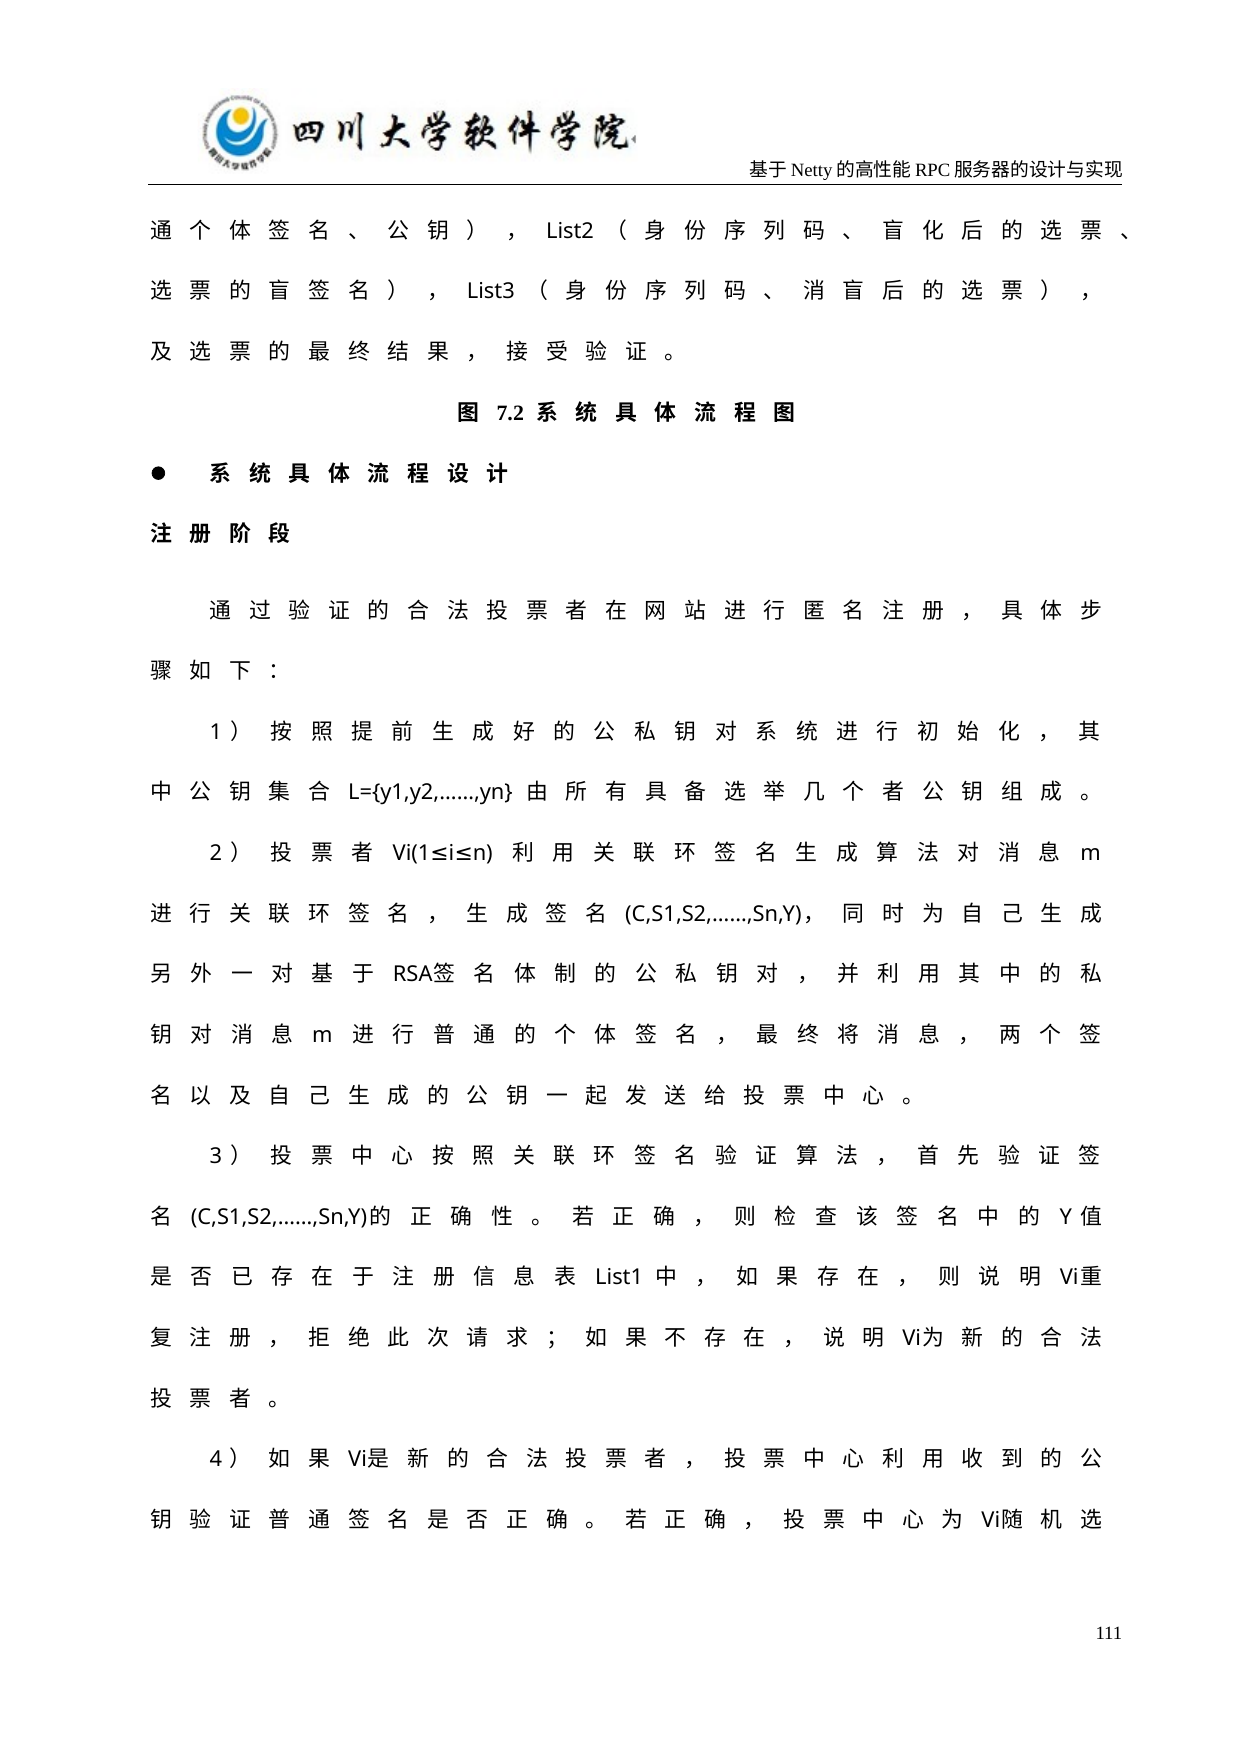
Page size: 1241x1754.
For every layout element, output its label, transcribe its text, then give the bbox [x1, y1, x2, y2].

text 通过验证的合法投票者在网站进行匿名注册，具体步骤如下： [150, 578, 1120, 699]
text 3）投票中心按照关联环签名验证算法，首先验证签名(C,S1,S2,……,Sn,Y)的正确性。若正确，则检查该签名中的Y值是否已存在于注册信息表List1中，如果存在，则说明Vi重复注册，拒绝此次请求；如果不存在，说明Vi为新的合法投票者。 [150, 1124, 1120, 1427]
picture [197, 88, 639, 177]
text 注册阶段 [150, 502, 1120, 562]
text 1）按照提前生成好的公私钥对系统进行初始化，其中公钥集合L={y1,y2,……,yn}由所有具备选举几个者公钥组成。 [150, 699, 1120, 821]
text 图7.2 系统具体流程图 [150, 380, 1120, 441]
text 4）如果Vi是新的合法投票者，投票中心利用收到的公钥验证普通签名是否正确。若正确，投票中心为Vi随机选取一个具有唯一标识的身份序列码Ni，并对Ni签名；若不正确，投票中心要求投票者重新发送消息。最后，投票中心将身份序列码Ni和签名结果发送给投票人Vi，同时将相关信息保存到注册信息表List1中。 [150, 1427, 1120, 1548]
text 2）投票者Vi(1≤i≤n)利用关联环签名生成算法对消息m进行关联环签名，生成签名(C,S1,S2,……,Sn,Y)，同时为自己生成另外一对基于RSA签名体制的公私钥对，并利用其中的私钥对消息m进行普通的个体签名，最终将消息，两个签名以及自己生成的公钥一起发送给投票中心。 [150, 821, 1120, 1124]
text 5）网站进行计票，公布信息表List1（包含用户序列码、及其签名、对消息的关联环签名、私钥对消息进行的普通个体签名、公钥），List2（身份序列码、盲化后的选票、选票的盲签名），List3（身份序列码、消盲后的选票），及选票的最终结果，接受验证。 [150, 198, 1120, 380]
list 系统具体流程设计 [150, 441, 1120, 502]
